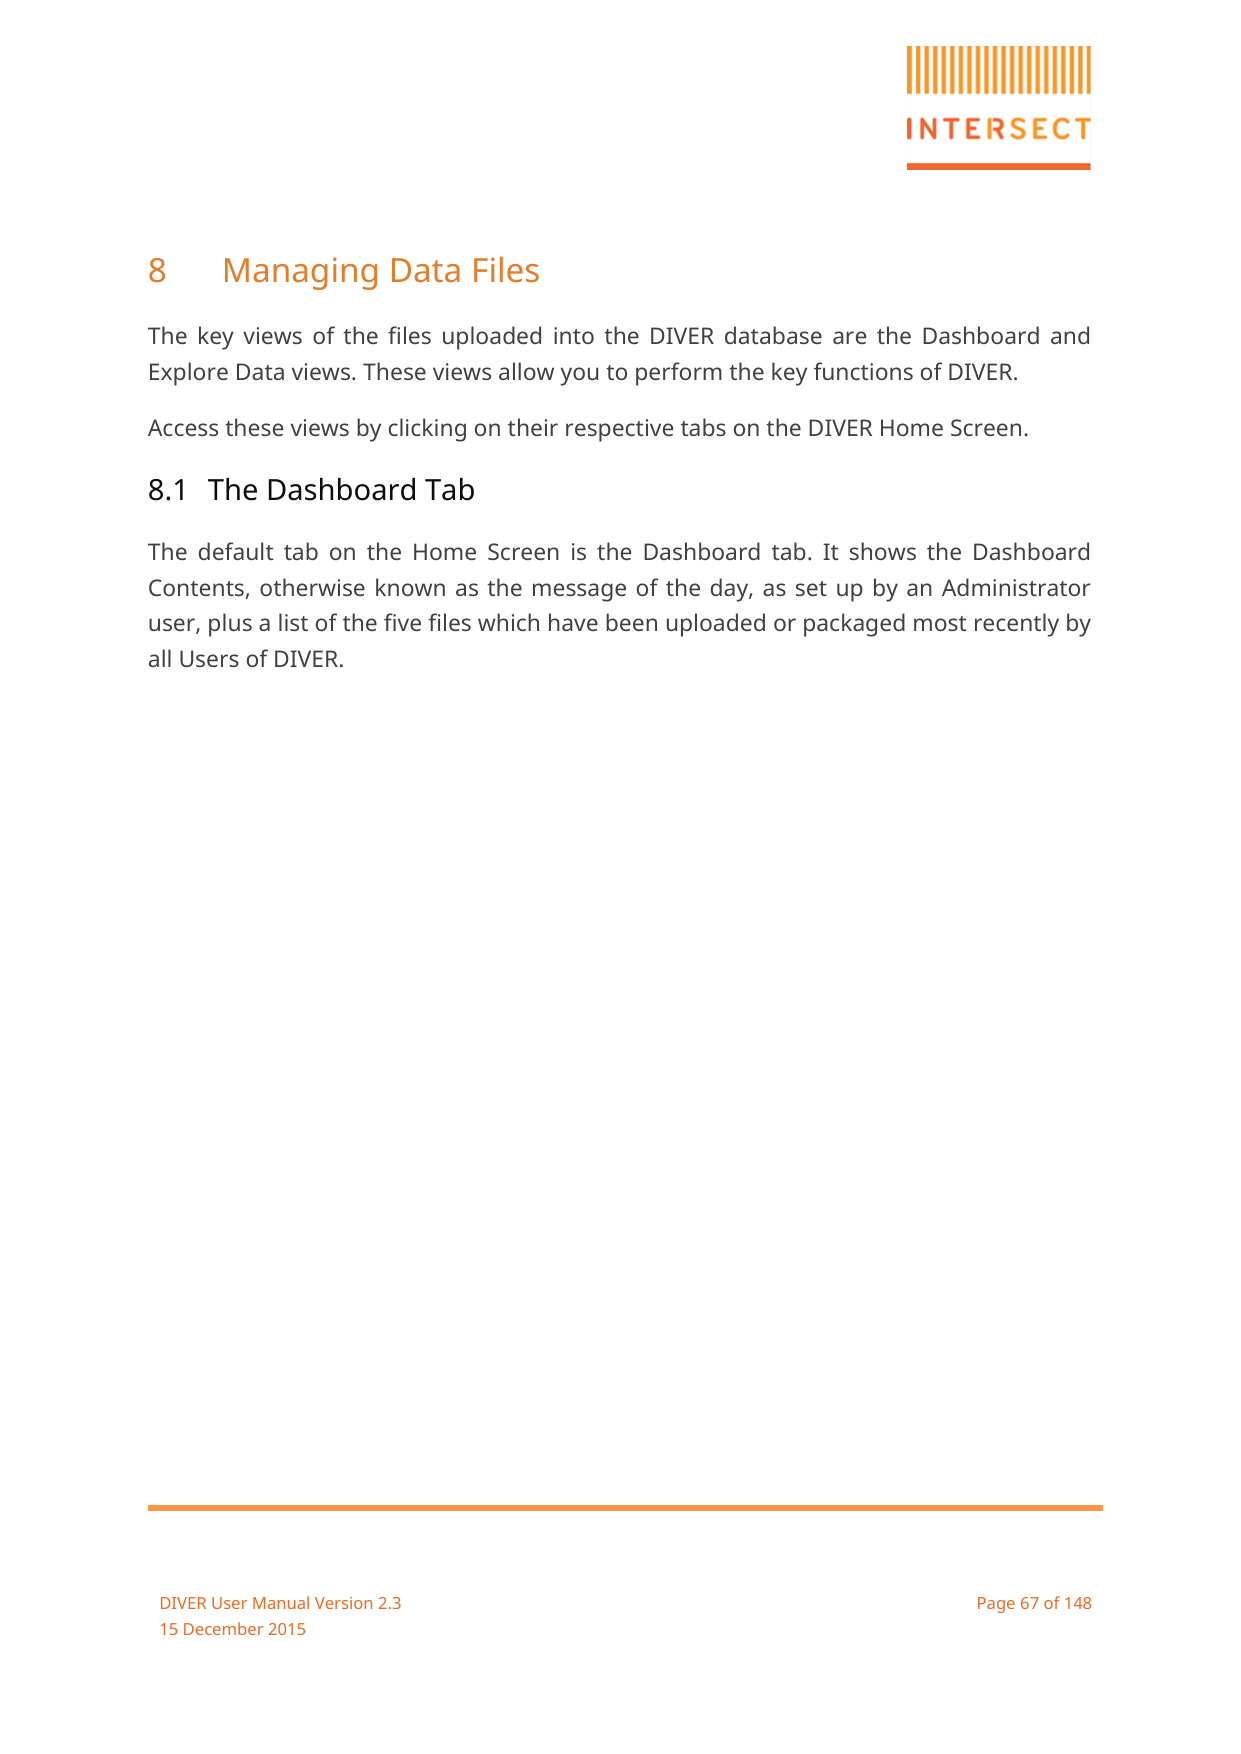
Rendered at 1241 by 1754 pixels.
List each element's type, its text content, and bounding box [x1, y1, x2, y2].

text The key views of the files uploaded into the DIVER database are the Dashboard and Explore Data views. These views allow you to perform the key functions of DIVER. [148, 319, 1092, 387]
picture [905, 44, 1093, 172]
text The default tab on the Home Screen is the Dashboard tab. It shows the Dashboard Contents, otherwise known as the message of the day, as set up by an Administrator user, plus a list of the five files which have been uploaded or packaged most recently by all Users of DIVER. [148, 536, 1092, 674]
text Access these views by clicking on their respective tabs on the DIVER Home Screen. [148, 412, 1092, 443]
subtitle Managing Data Files [148, 247, 1092, 292]
subtitle The Dashboard Tab [148, 469, 1092, 509]
